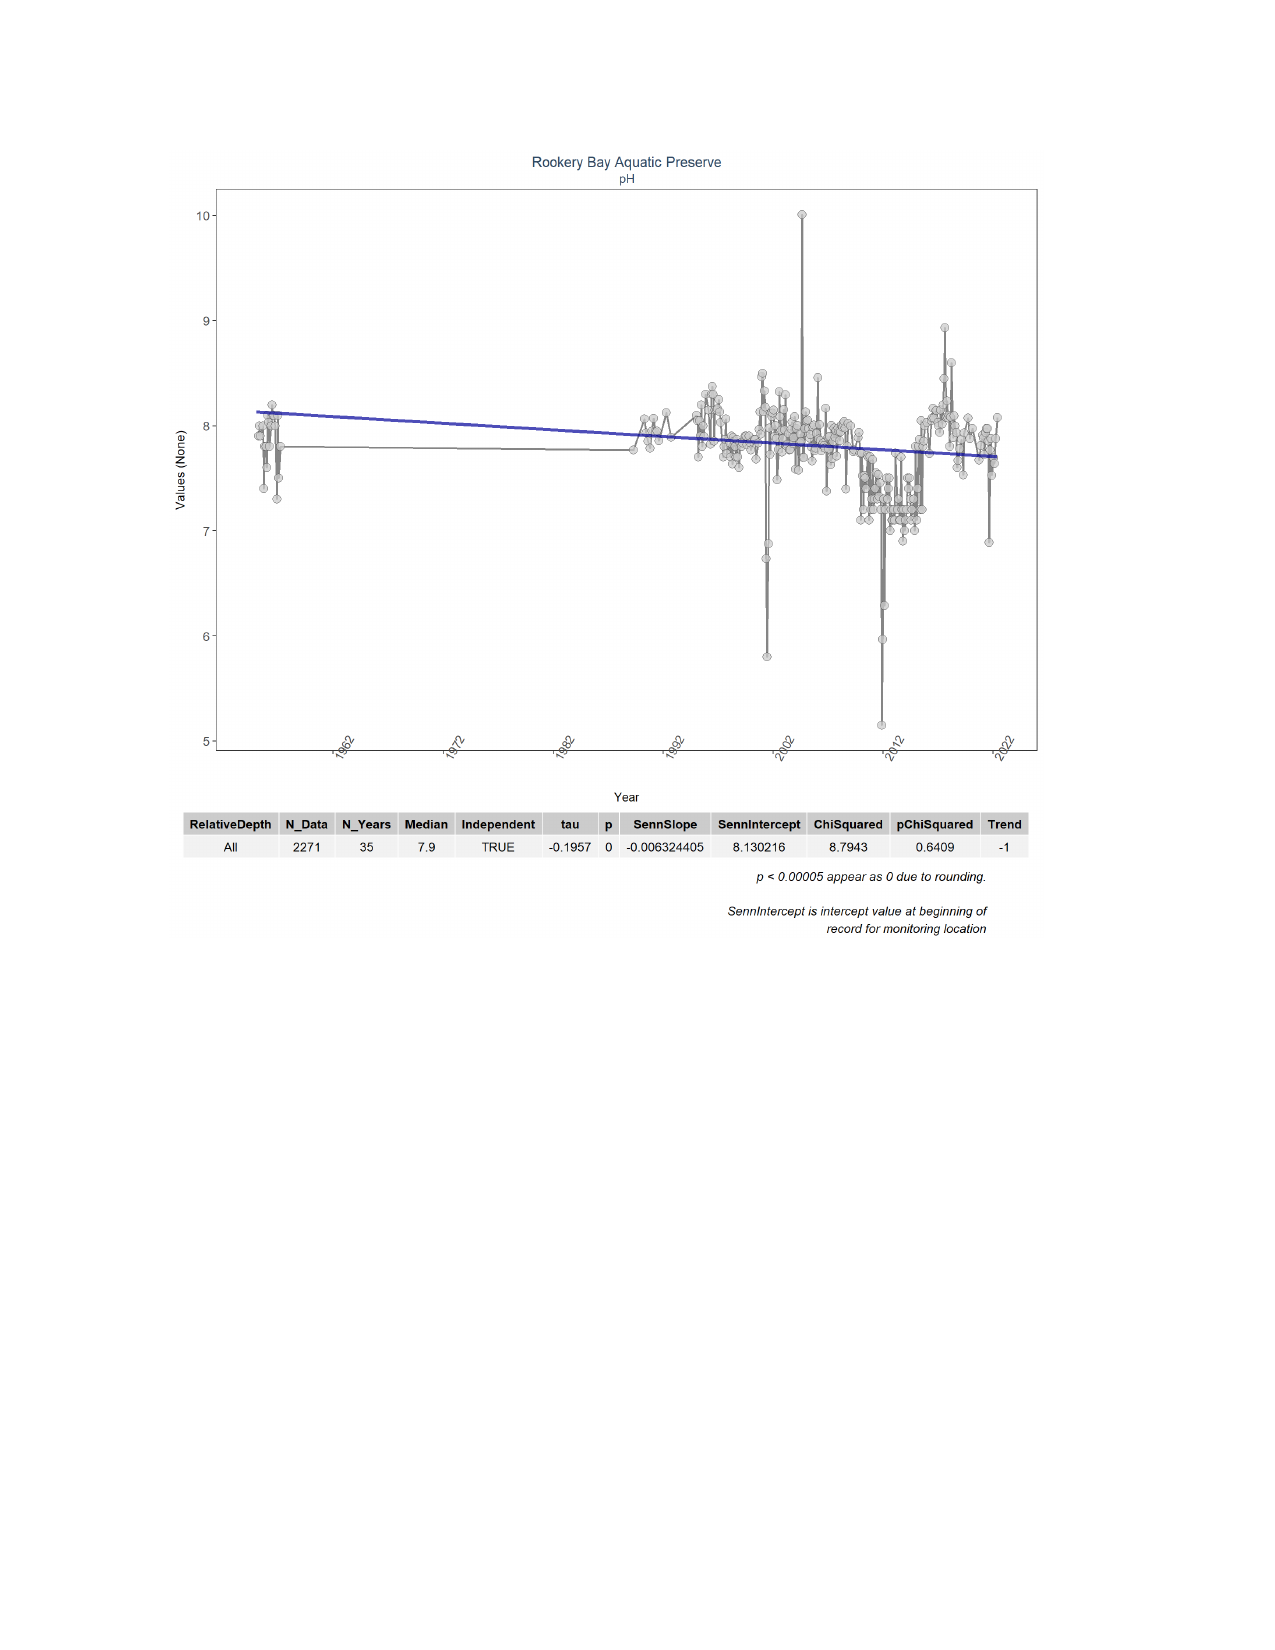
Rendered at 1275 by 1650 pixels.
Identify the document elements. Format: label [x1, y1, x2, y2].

picture [168, 150, 1044, 938]
